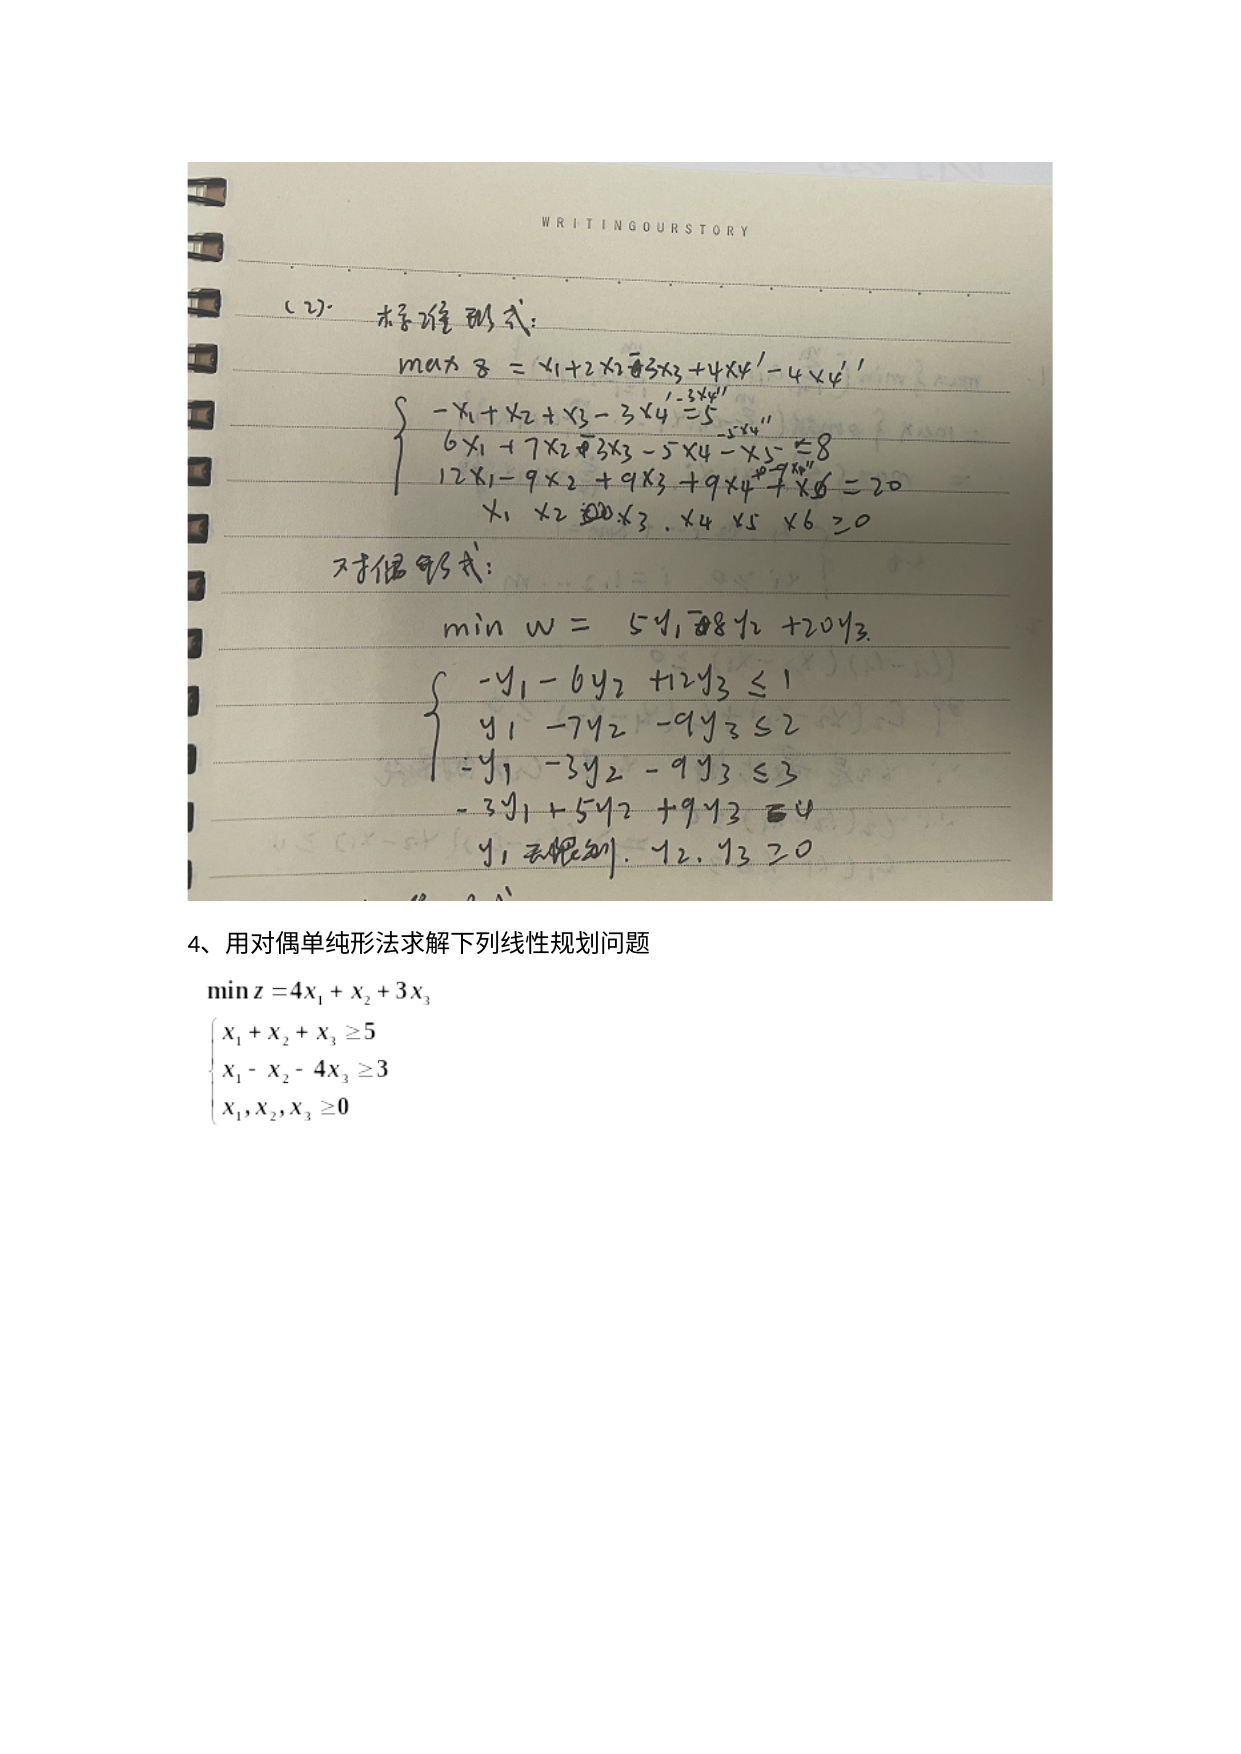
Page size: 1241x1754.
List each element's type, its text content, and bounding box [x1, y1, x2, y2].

picture [187, 162, 1053, 901]
text 4、用对偶单纯形法求解下列线性规划问题 [187, 909, 1053, 974]
